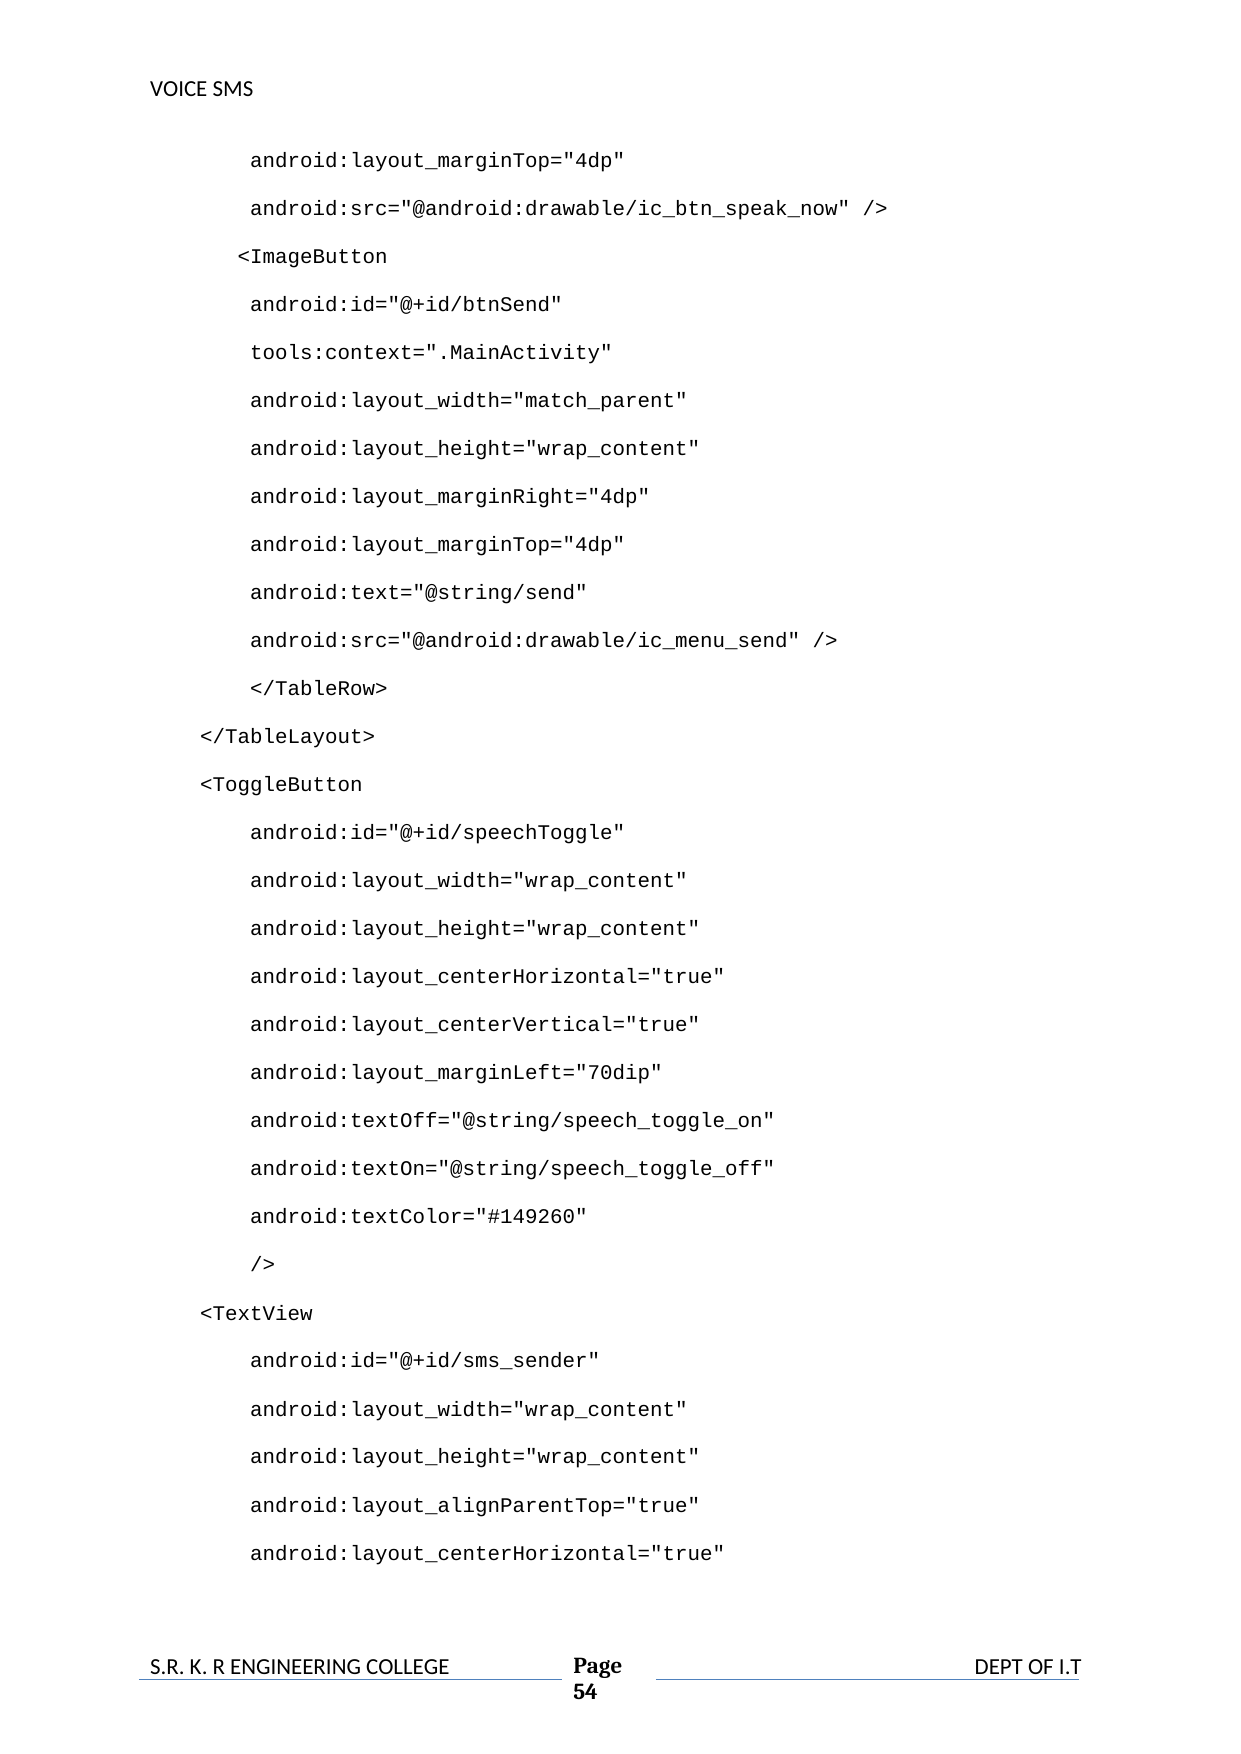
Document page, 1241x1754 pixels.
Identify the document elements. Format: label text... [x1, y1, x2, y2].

text android:text="@string/send" [150, 582, 1090, 606]
text android:id="@+id/speechToggle" [150, 822, 1090, 846]
text android:layout_centerVertical="true" [150, 1014, 1090, 1038]
text android:layout_width="match_parent" [150, 390, 1090, 414]
text <TextView [150, 1302, 1090, 1326]
text android:textColor="#149260" [150, 1206, 1090, 1230]
text android:textOn="@string/speech_toggle_off" [150, 1158, 1090, 1182]
text android:layout_marginTop="4dp" [150, 534, 1090, 558]
text android:layout_alignParentTop="true" [150, 1494, 1090, 1518]
text android:layout_centerHorizontal="true" [150, 1543, 1090, 1566]
text android:layout_marginTop="4dp" [150, 150, 1090, 174]
text </TableRow> [150, 678, 1090, 702]
text android:src="@android:drawable/ic_menu_send" /> [150, 630, 1090, 654]
text android:layout_marginLeft="70dip" [150, 1062, 1090, 1086]
text android:layout_width="wrap_content" [150, 870, 1090, 894]
text <ToggleButton [150, 774, 1090, 798]
text android:textOff="@string/speech_toggle_on" [150, 1110, 1090, 1134]
text <ImageButton [150, 246, 1090, 270]
text tools:context=".MainActivity" [150, 342, 1090, 366]
text android:layout_centerHorizontal="true" [150, 966, 1090, 990]
text /> [150, 1254, 1090, 1278]
text android:layout_height="wrap_content" [150, 1447, 1090, 1470]
text </TableLayout> [150, 726, 1090, 750]
text android:layout_height="wrap_content" [150, 438, 1090, 462]
text android:id="@+id/btnSend" [150, 294, 1090, 318]
text android:layout_marginRight="4dp" [150, 486, 1090, 510]
text android:src="@android:drawable/ic_btn_speak_now" /> [150, 198, 1090, 222]
text android:id="@+id/sms_sender" [150, 1351, 1090, 1374]
text android:layout_height="wrap_content" [150, 918, 1090, 942]
text android:layout_width="wrap_content" [150, 1398, 1090, 1422]
